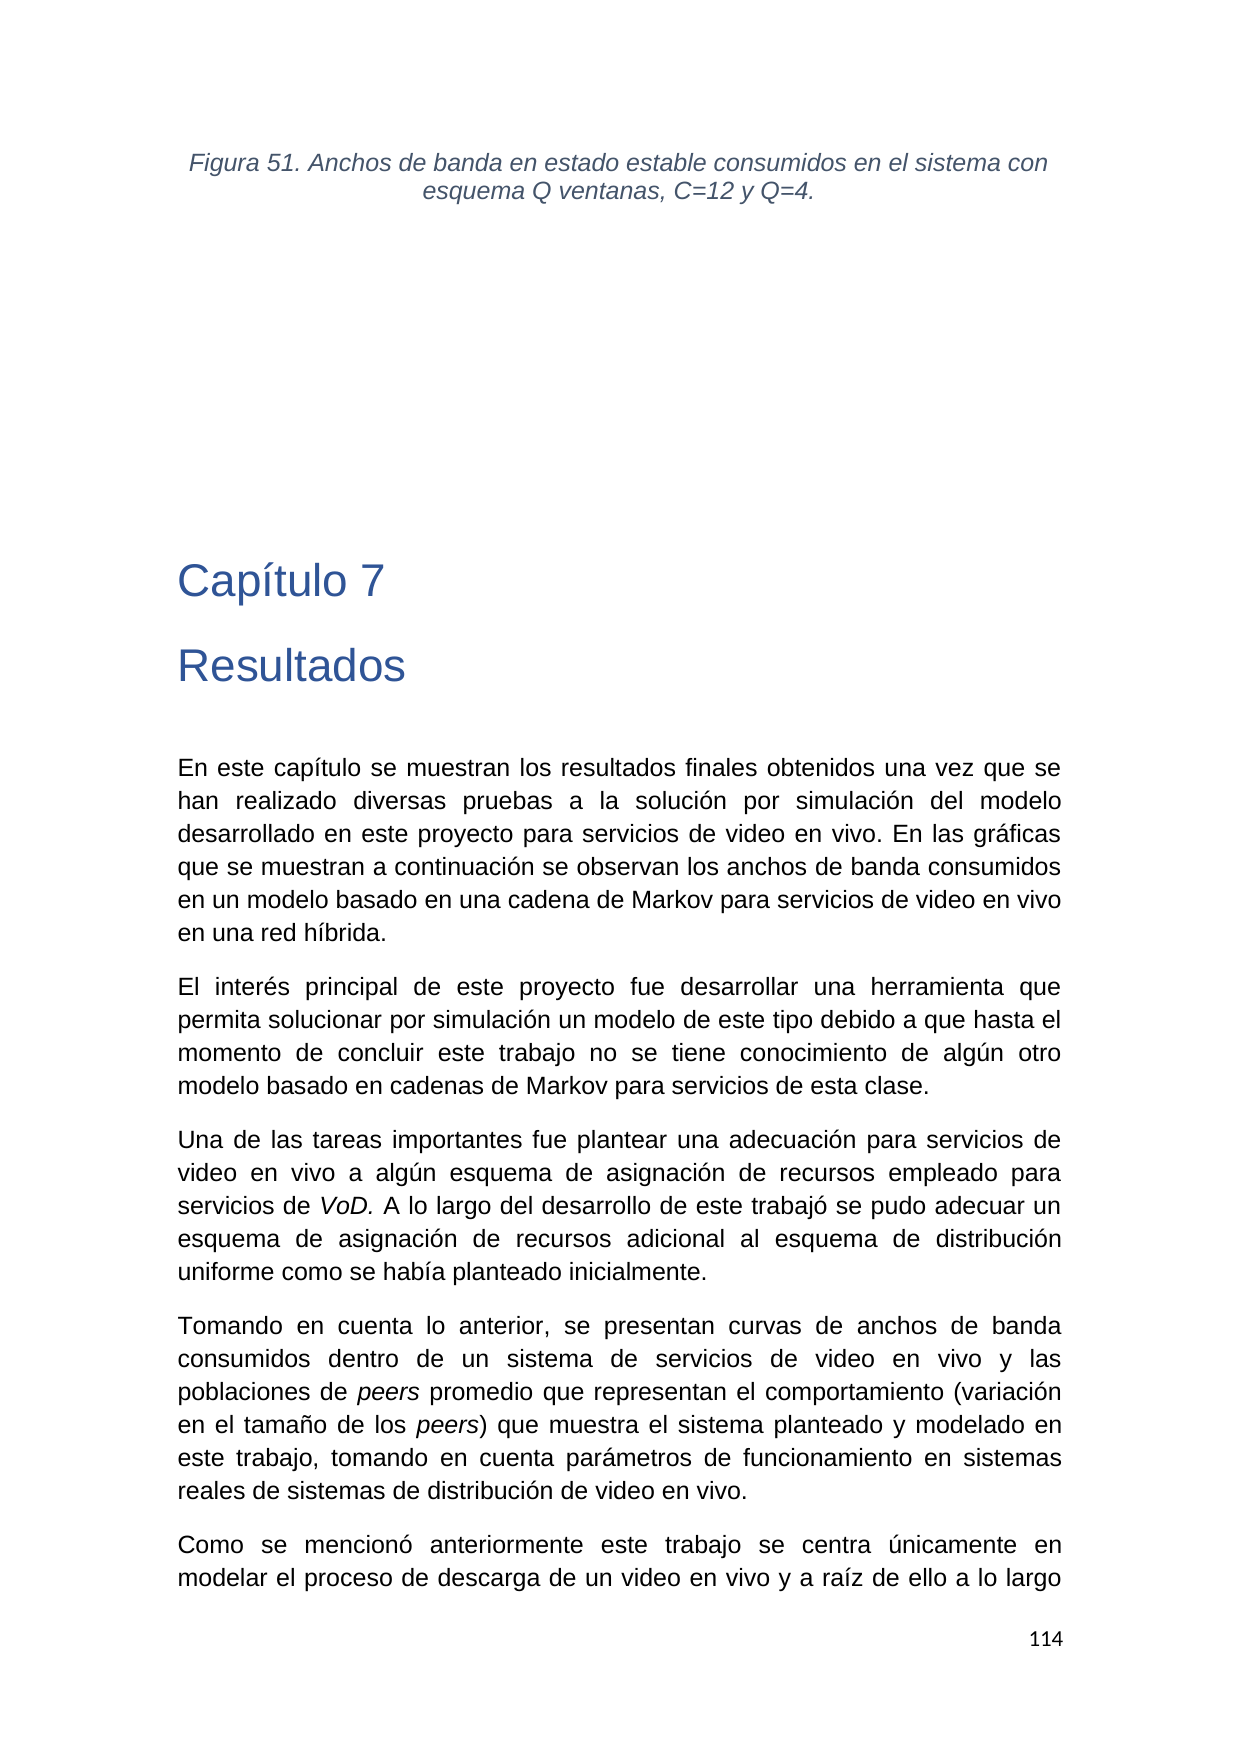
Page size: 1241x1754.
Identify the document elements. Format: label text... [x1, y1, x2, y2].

text El interés principal de este proyecto fue desarrollar una herramienta que permita solucionar por simulación un modelo de este tipo debido a que hasta el momento de concluir este trabajo no se tiene conocimiento de algún otro modelo basado en cadenas de Markov para servicios de esta clase. [177, 972, 1063, 1100]
subtitle Capítulo 7 [177, 553, 1063, 606]
text Figura 51. Anchos de banda en estado estable consumidos en el sistema con esquema Q ventanas, C=12 y Q=4. [177, 148, 1063, 205]
text Una de las tareas importantes fue plantear una adecuación para servicios de video en vivo a algún esquema de asignación de recursos empleado para servicios de VoD. A lo largo del desarrollo de este trabajó se pudo adecuar un esquema de asignación de recursos adicional al esquema de distribución uniforme como se había planteado inicialmente. [177, 1125, 1063, 1286]
text Tomando en cuenta lo anterior, se presentan curvas de anchos de banda consumidos dentro de un sistema de servicios de video en vivo y las poblaciones de peers promedio que representan el comportamiento (variación en el tamaño de los peers) que muestra el sistema planteado y modelado en este trabajo, tomando en cuenta parámetros de funcionamiento en sistemas reales de sistemas de distribución de video en vivo. [177, 1311, 1063, 1505]
text En este capítulo se muestran los resultados finales obtenidos una vez que se han realizado diversas pruebas a la solución por simulación del modelo desarrollado en este proyecto para servicios de video en vivo. En las gráficas que se muestran a continuación se observan los anchos de banda consumidos en un modelo basado en una cadena de Markov para servicios de video en vivo en una red híbrida. [177, 753, 1063, 947]
subtitle Resultados [177, 639, 1063, 691]
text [177, 1530, 1063, 1592]
